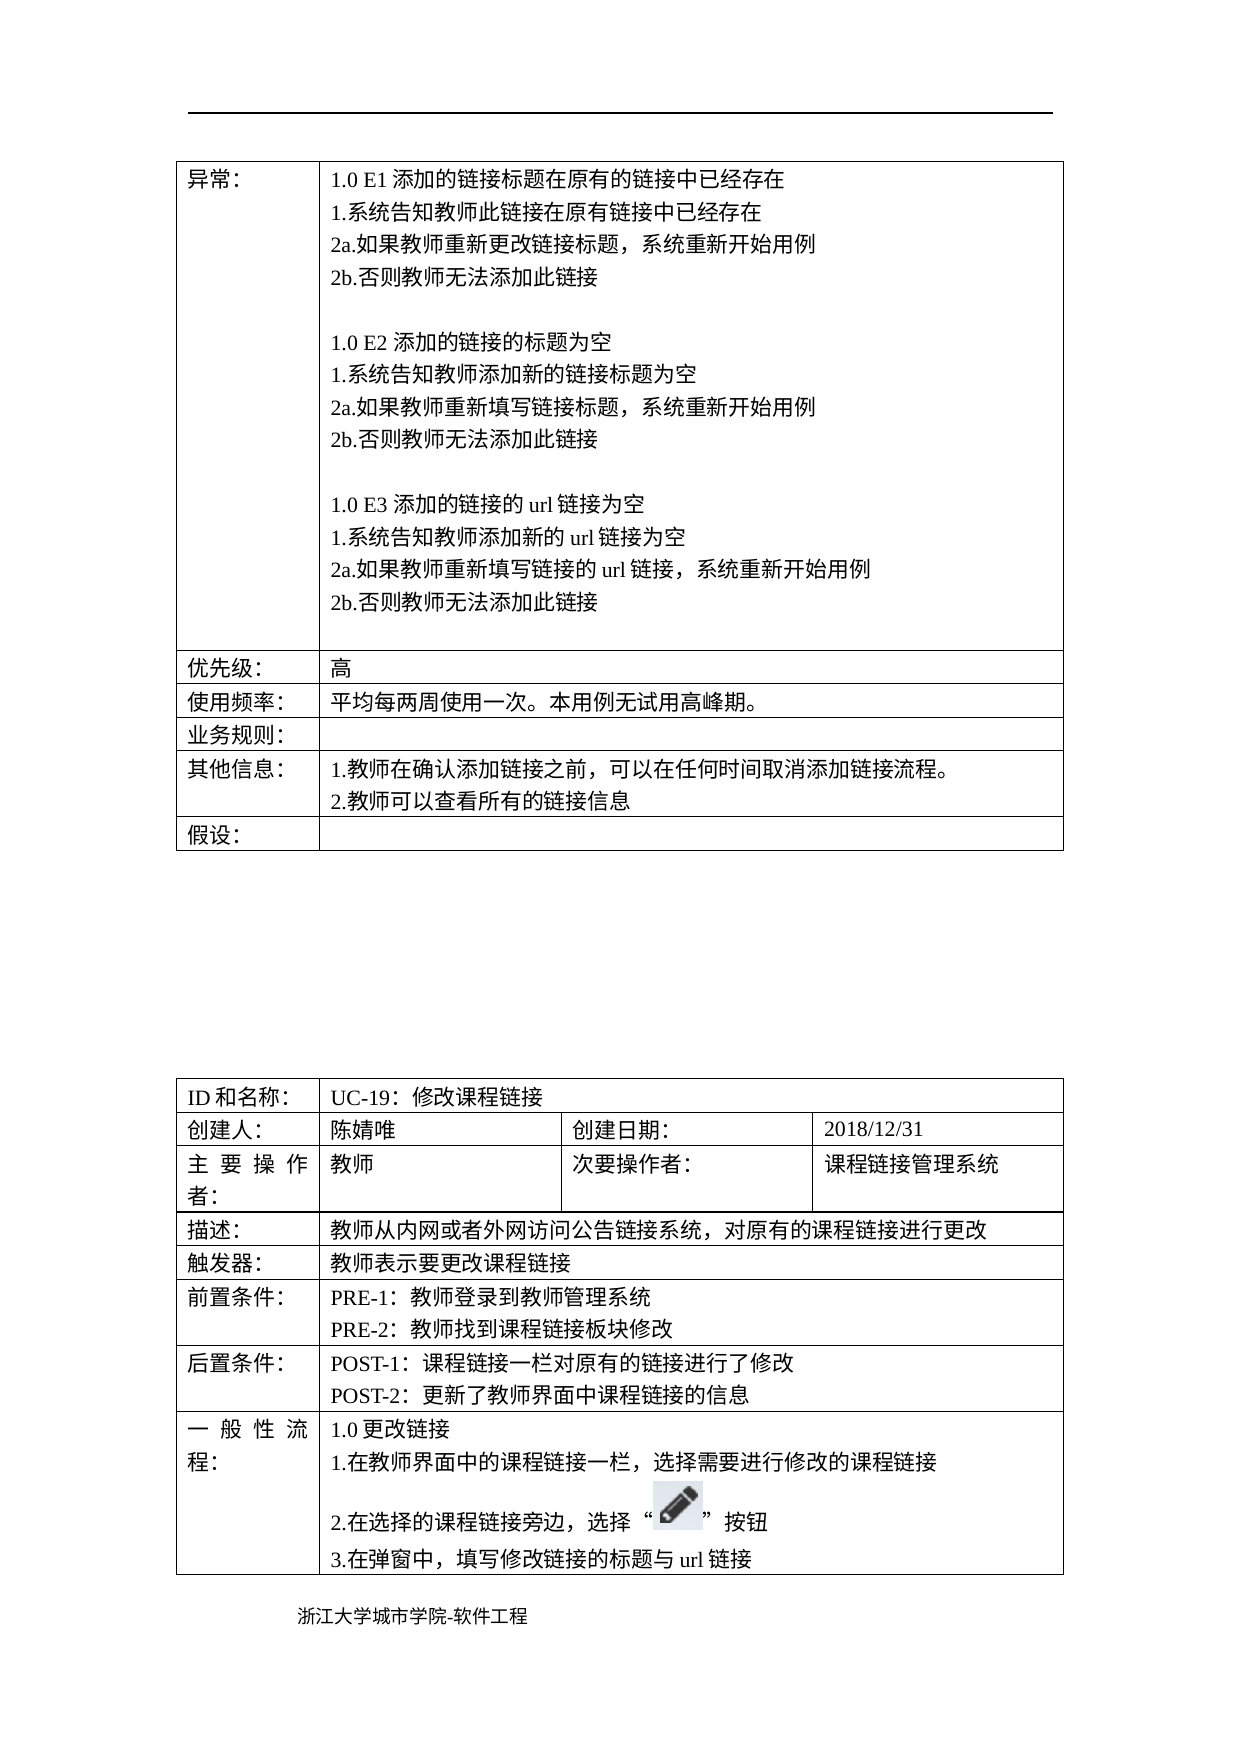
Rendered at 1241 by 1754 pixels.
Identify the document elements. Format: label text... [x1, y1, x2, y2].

table_header ID和名称： [177, 1079, 319, 1112]
table_cell 1.0 E1添加的链接标题在原有的链接中已经存在 1.系统告知教师此链接在原有链接中已经存在 2a.如果教师重新更改链接标题，系统重新开始用例 2b.否则教师无法添加此链接 1.0 E2 添加的链接的标题为空 1.系统告知教师添加新的链接标题为空 2a.如果教师重新填写链接标题，系统重新开始用例 2b.否则教师无法添加此链接 1.0 E3 添加的链接的url链接为空 1.系统告知教师添加新的url链接为空 2a.如果教师重新填写链接的url链接，系统重新开始用例 2b.否则教师无法添加此链接 [320, 162, 1063, 649]
table_cell 业务规则： [177, 718, 319, 750]
table_cell 主要操作者： [177, 1146, 319, 1211]
table_cell 次要操作者： [562, 1146, 812, 1211]
table_cell 优先级： [177, 651, 319, 683]
table_cell 2018/12/31 [813, 1113, 1063, 1145]
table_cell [320, 1412, 1063, 1574]
table_cell 陈婧唯 [320, 1113, 561, 1145]
table_cell 课程链接管理系统 [813, 1146, 1063, 1211]
table_cell 一般性流程： [177, 1412, 319, 1574]
table_cell [320, 718, 1063, 750]
picture [653, 1481, 703, 1530]
table_cell 平均每两周使用一次。本用例无试用高峰期。 [320, 684, 1063, 717]
table_cell 其他信息： [177, 751, 319, 816]
table_cell 教师表示要更改课程链接 [320, 1246, 1063, 1278]
table_cell 后置条件： [177, 1346, 319, 1411]
table_cell 假设： [177, 817, 319, 850]
table_cell 前置条件： [177, 1280, 319, 1344]
table_cell 教师从内网或者外网访问公告链接系统，对原有的课程链接进行更改 [320, 1213, 1063, 1245]
table_cell 异常： [177, 162, 319, 649]
table_cell 创建日期： [562, 1113, 812, 1145]
table_cell 1.教师在确认添加链接之前，可以在任何时间取消添加链接流程。 2.教师可以查看所有的链接信息 [320, 751, 1063, 816]
table_cell 高 [320, 651, 1063, 683]
table_cell [320, 817, 1063, 850]
table_cell 使用频率： [177, 684, 319, 717]
table_cell POST-1：课程链接一栏对原有的链接进行了修改 POST-2：更新了教师界面中课程链接的信息 [320, 1346, 1063, 1411]
table_cell 触发器： [177, 1246, 319, 1278]
table_cell PRE-1：教师登录到教师管理系统 PRE-2：教师找到课程链接板块修改 [320, 1280, 1063, 1344]
table_cell 教师 [320, 1146, 561, 1211]
table_cell 创建人： [177, 1113, 319, 1145]
table_header UC-19：修改课程链接 [320, 1079, 1063, 1112]
table_cell 描述： [177, 1213, 319, 1245]
